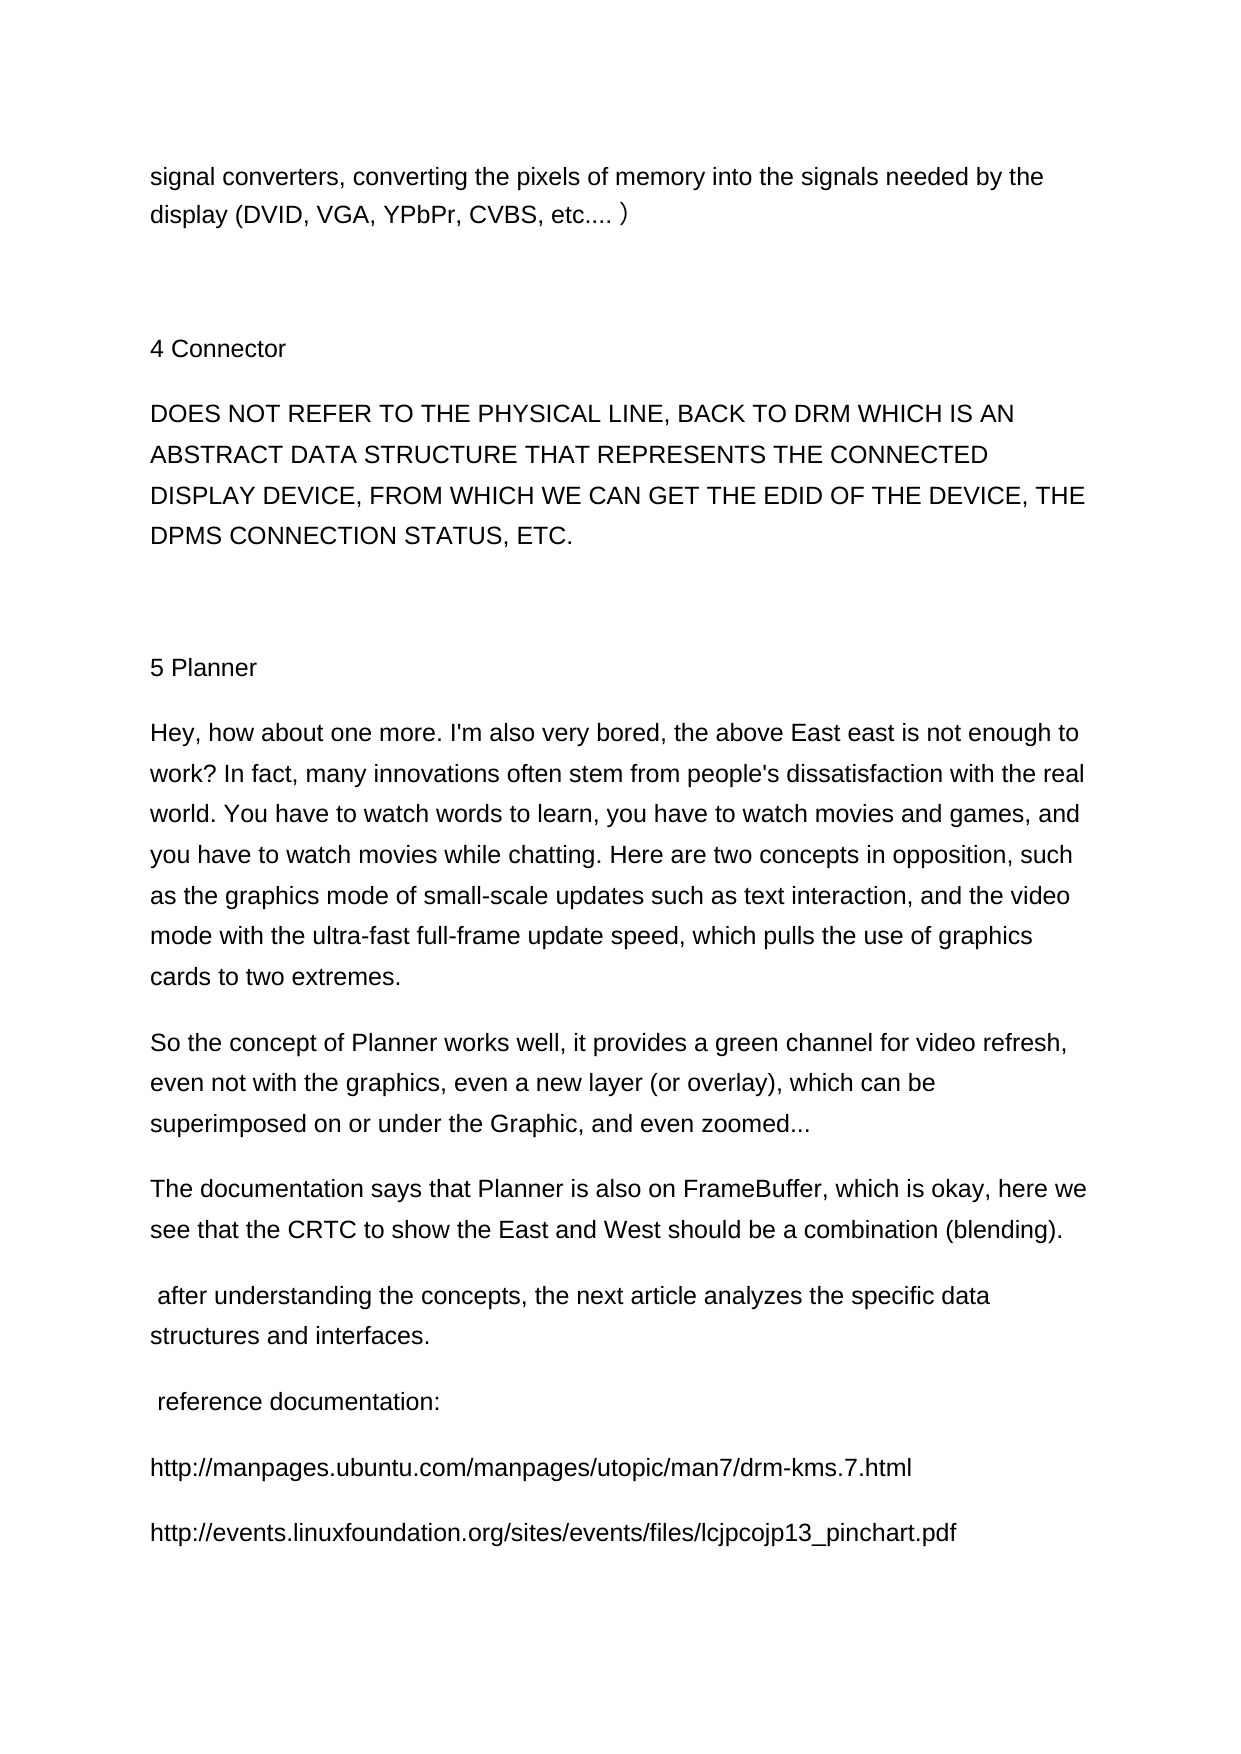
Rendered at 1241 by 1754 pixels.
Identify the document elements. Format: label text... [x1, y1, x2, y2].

text after understanding the concepts, the next article analyzes the specific data structures and interfaces. [150, 1269, 1090, 1350]
text 4 Connector [150, 322, 1090, 362]
text http://events.linuxfoundation.org/sites/events/files/lcjpcojp13_pinchart.pdf [150, 1506, 1090, 1547]
text 5 Planner [150, 641, 1090, 681]
text Hey, how about one more. I'm also very bored, the above East east is not enough to work? In fact, many innovations often stem from people's dissatisfaction with the real world. You have to watch words to learn, you have to watch movies and games, and you have to watch movies while chatting. Here are two concepts in opposition, such as the graphics mode of small-scale updates such as text interaction, and the video mode with the ultra-fast full-frame update speed, which pulls the use of graphics cards to two extremes. [150, 706, 1090, 991]
text reference documentation: [150, 1375, 1090, 1416]
text http://manpages.ubuntu.com/manpages/utopic/man7/drm-kms.7.html [150, 1441, 1090, 1481]
text So the concept of Planner works well, it provides a green channel for video refresh, even not with the graphics, even a new layer (or overlay), which can be superimposed on or under the Graphic, and even zoomed... [150, 1016, 1090, 1137]
text DOES NOT REFER TO THE PHYSICAL LINE, BACK TO DRM WHICH IS AN ABSTRACT DATA STRUCTURE THAT REPRESENTS THE CONNECTED DISPLAY DEVICE, FROM WHICH WE CAN GET THE EDID OF THE DEVICE, THE DPMS CONNECTION STATUS, ETC. [150, 387, 1090, 550]
text The documentation says that Planner is also on FrameBuffer, which is okay, here we see that the CRTC to show the East and West should be a combination (blending). [150, 1162, 1090, 1244]
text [150, 150, 1090, 231]
